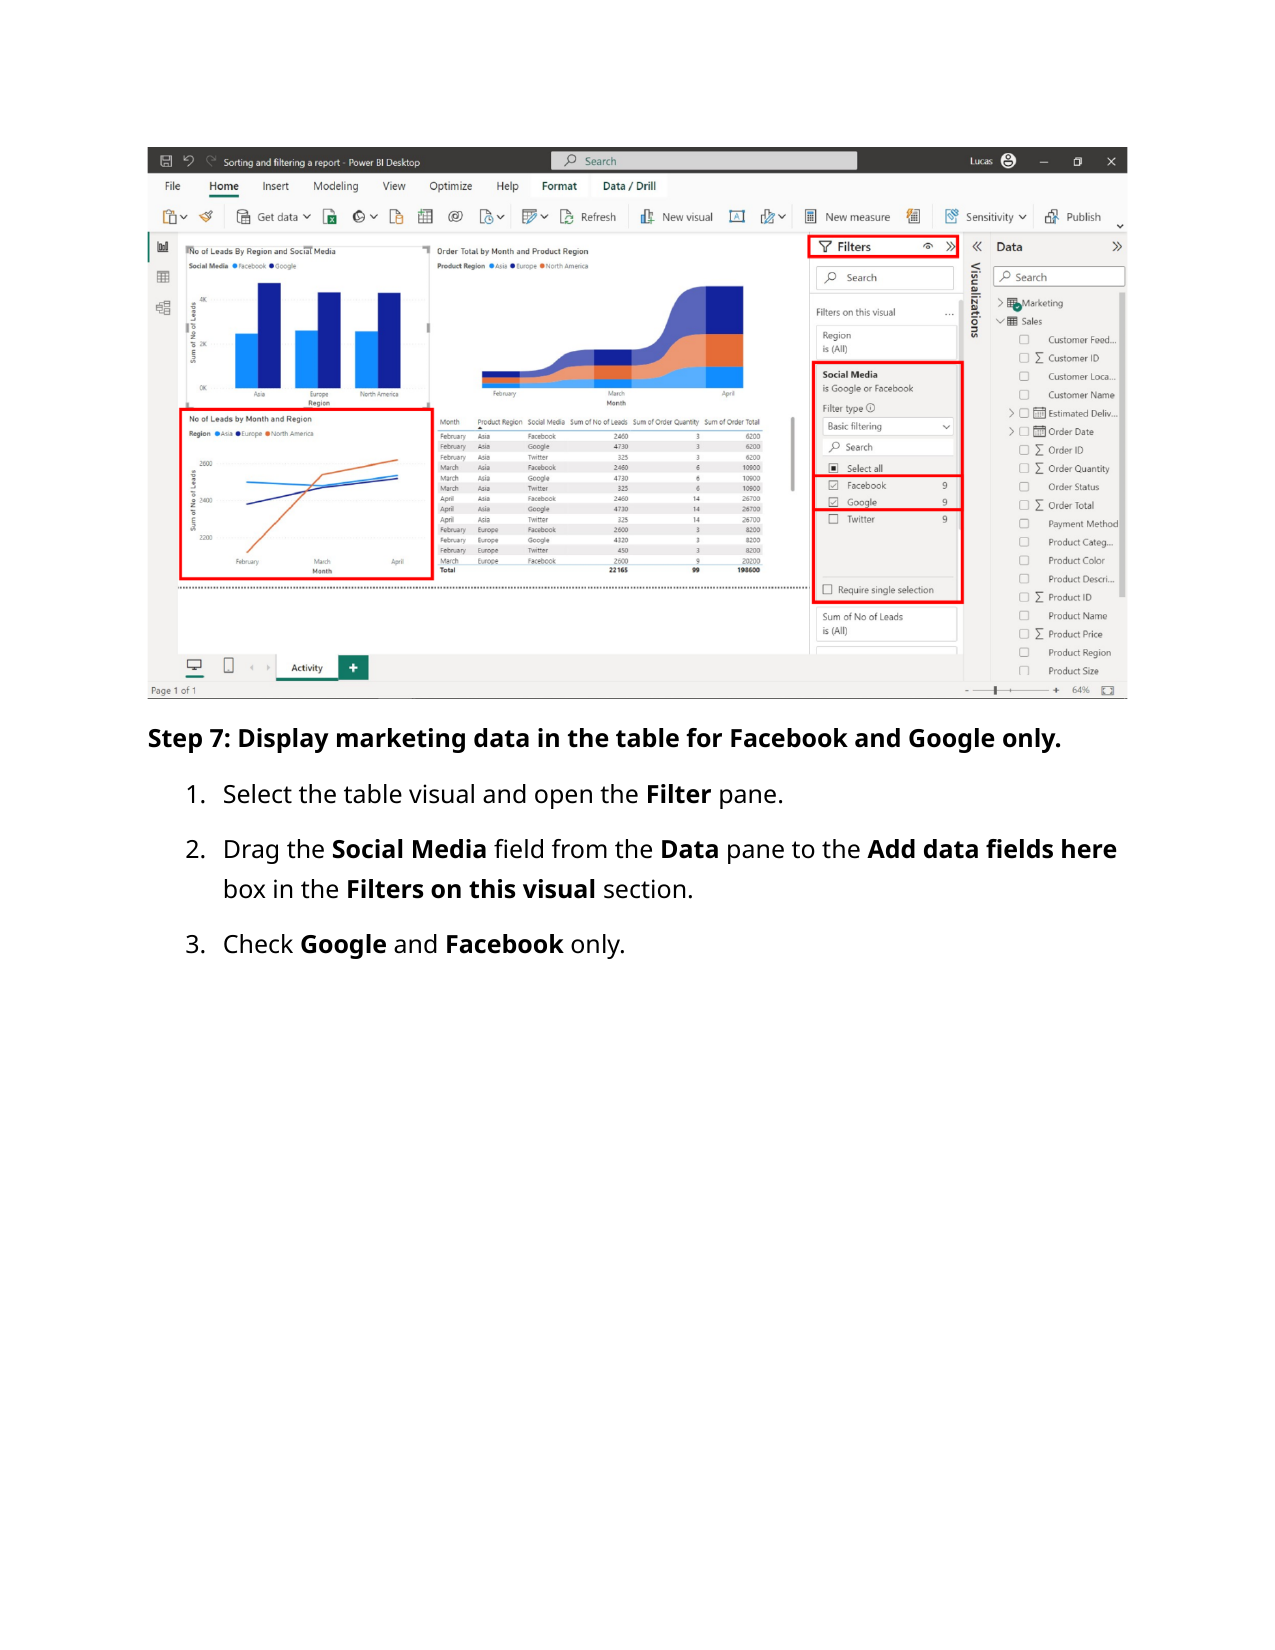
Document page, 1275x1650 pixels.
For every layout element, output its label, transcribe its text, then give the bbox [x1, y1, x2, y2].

picture [147, 147, 1128, 699]
list Select the table visual and open the Filter pane. [185, 776, 1127, 810]
text Step 7: Display marketing data in the table for Facebook and Google only. [148, 721, 1127, 754]
list Check Google and Facebook only. [185, 927, 1127, 961]
list Drag the Social Media field from the Data pane to the Add data fields here box in the Filters on this visual section. [185, 832, 1127, 905]
